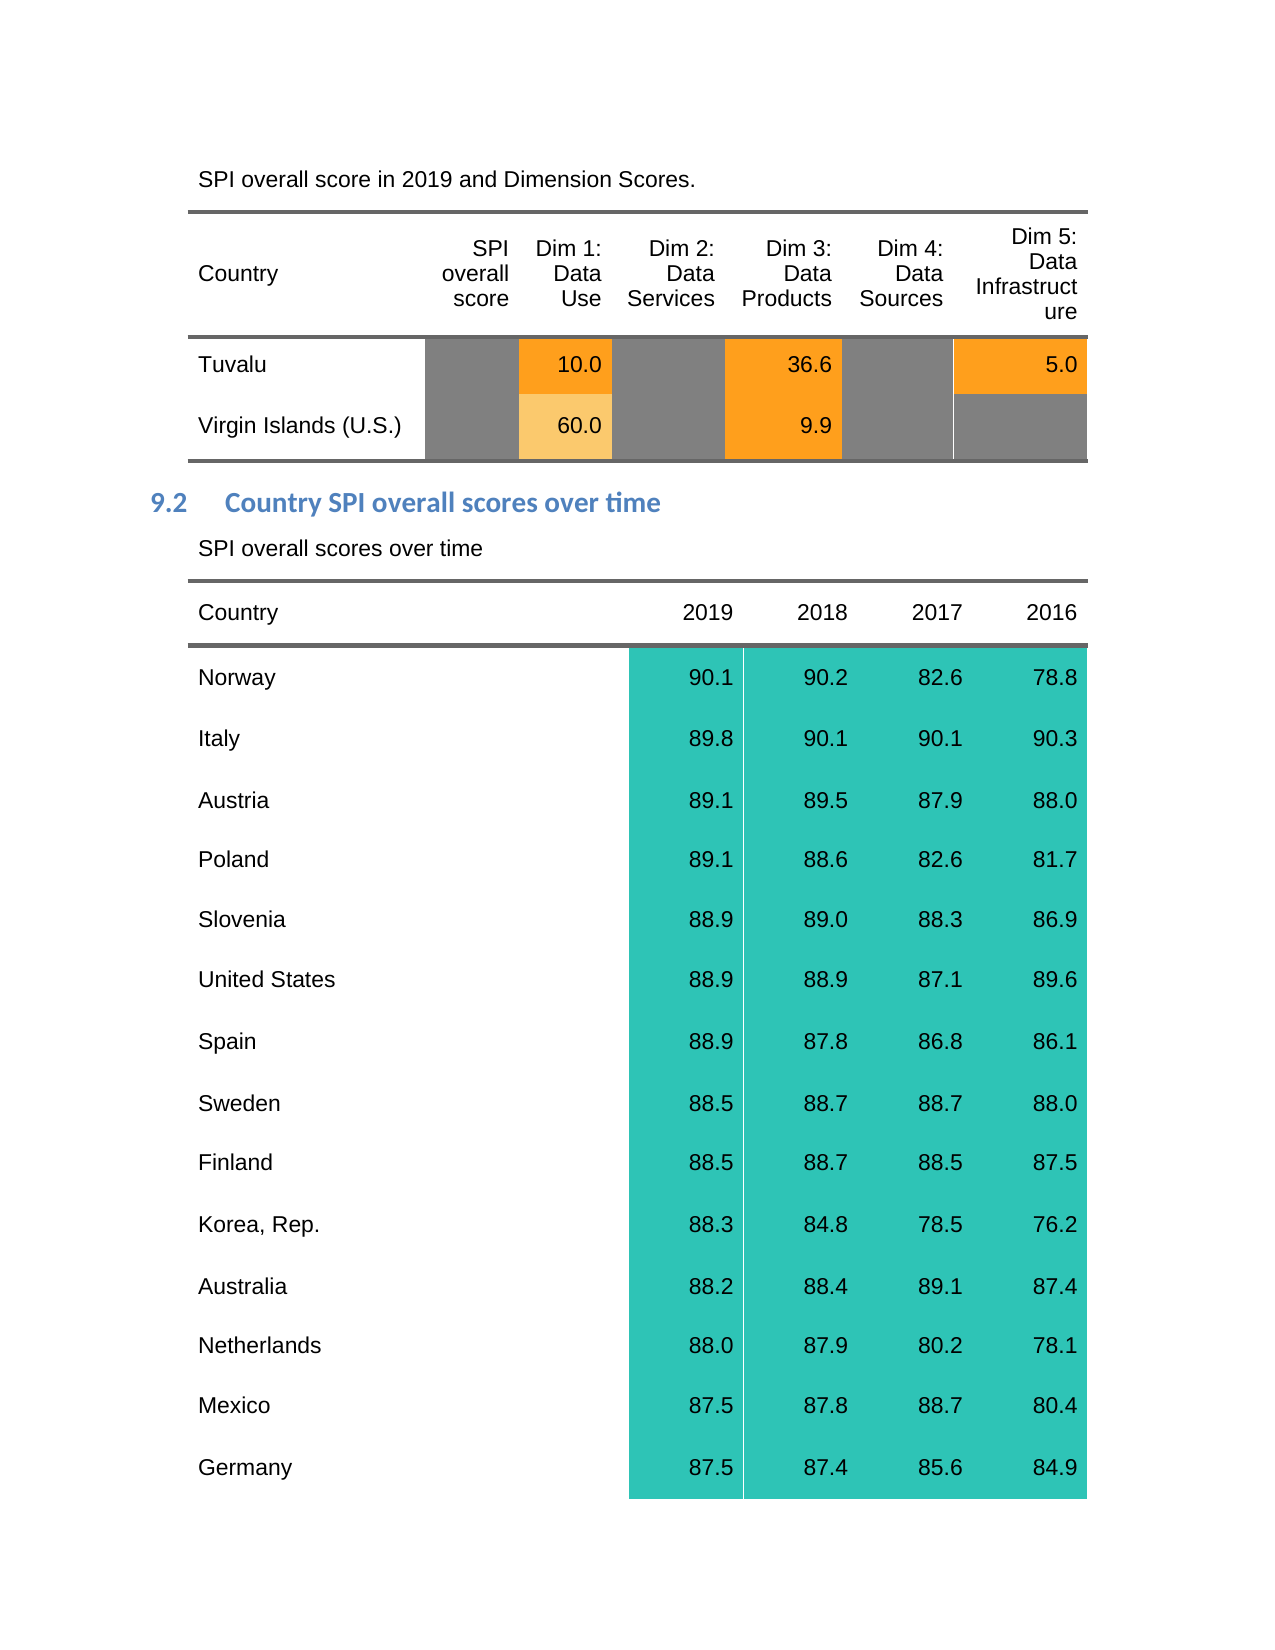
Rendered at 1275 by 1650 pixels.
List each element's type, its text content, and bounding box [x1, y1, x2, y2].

table_cell Dim 3: Data Products [725, 214, 842, 335]
table_cell Country [188, 583, 629, 643]
table_cell [612, 339, 725, 394]
table_cell 10.0 [519, 339, 612, 394]
table_cell 89.8 [629, 707, 743, 771]
table_cell 88.9 [629, 1010, 743, 1074]
table_cell 89.6 [973, 950, 1087, 1010]
table_cell 90.1 [858, 707, 973, 771]
table_cell 76.2 [973, 1193, 1087, 1257]
table_cell 84.8 [744, 1193, 858, 1257]
table_cell Dim 1: Data Use [519, 214, 612, 335]
table_cell 81.7 [973, 831, 1087, 890]
table_cell 2018 [744, 583, 858, 643]
table_cell Dim 5: Data Infrastructure [954, 214, 1087, 335]
table_cell Country [188, 214, 425, 335]
table_cell SPI overall score [425, 214, 519, 335]
table_cell Slovenia [188, 890, 629, 950]
table_cell [842, 394, 953, 459]
table_cell Tuvalu [188, 339, 425, 394]
table_cell 88.0 [973, 1074, 1087, 1134]
table_cell 60.0 [519, 394, 612, 459]
table_cell Finland [188, 1134, 629, 1193]
table_cell 80.4 [973, 1376, 1087, 1435]
table_cell 86.9 [973, 890, 1087, 950]
table_cell 89.1 [629, 831, 743, 890]
table_cell 90.2 [744, 648, 858, 707]
table_cell Poland [188, 831, 629, 890]
table_cell 87.9 [744, 1316, 858, 1376]
table_cell 80.2 [858, 1316, 973, 1376]
table_cell 78.8 [973, 648, 1087, 707]
table_cell [425, 394, 519, 459]
table_cell 87.4 [973, 1257, 1087, 1316]
table_cell 88.7 [858, 1376, 973, 1435]
table_cell 90.1 [629, 648, 743, 707]
table_cell Netherlands [188, 1316, 629, 1376]
table_cell 82.6 [858, 648, 973, 707]
table_cell 82.6 [858, 831, 973, 890]
table_header SPI overall scores over time [188, 519, 1087, 579]
table_cell 86.8 [858, 1010, 973, 1074]
table_cell 9.9 [725, 394, 842, 459]
table_cell 88.7 [744, 1074, 858, 1134]
table_cell Dim 4: Data Sources [842, 214, 953, 335]
table_cell 88.7 [858, 1074, 973, 1134]
table_cell 87.5 [973, 1134, 1087, 1193]
table_cell 88.2 [629, 1257, 743, 1316]
table_cell 5.0 [954, 339, 1087, 394]
table_cell 36.6 [725, 339, 842, 394]
table_cell 2017 [858, 583, 973, 643]
table_cell 87.5 [629, 1435, 743, 1499]
table_cell 87.9 [858, 771, 973, 831]
table_cell 78.1 [973, 1316, 1087, 1376]
table_cell Virgin Islands (U.S.) [188, 394, 425, 459]
table_cell [842, 339, 953, 394]
table_cell Sweden [188, 1074, 629, 1134]
table_cell 88.6 [744, 831, 858, 890]
table_cell 2019 [629, 583, 743, 643]
table_cell United States [188, 950, 629, 1010]
table_cell [425, 339, 519, 394]
table_cell Dim 2: Data Services [612, 214, 725, 335]
table_cell 78.5 [858, 1193, 973, 1257]
table_cell 88.4 [744, 1257, 858, 1316]
subtitle 9.2 Country SPI overall scores over time [150, 484, 1125, 519]
table_cell [954, 394, 1087, 459]
table_cell Germany [188, 1435, 629, 1499]
table_cell 2016 [973, 583, 1087, 643]
table_cell 87.8 [744, 1376, 858, 1435]
table_cell 88.9 [744, 950, 858, 1010]
table_cell 89.0 [744, 890, 858, 950]
table_cell Spain [188, 1010, 629, 1074]
table_cell Norway [188, 648, 629, 707]
table_cell 88.9 [629, 950, 743, 1010]
table_cell Australia [188, 1257, 629, 1316]
table_cell 88.5 [858, 1134, 973, 1193]
table_cell 87.1 [858, 950, 973, 1010]
table_cell 90.1 [744, 707, 858, 771]
table_cell 87.8 [744, 1010, 858, 1074]
table_cell 88.5 [629, 1074, 743, 1134]
table_cell 89.1 [858, 1257, 973, 1316]
table_cell 90.3 [973, 707, 1087, 771]
table_header SPI overall score in 2019 and Dimension Scores. [188, 150, 1087, 210]
table_cell 88.3 [629, 1193, 743, 1257]
table_cell 87.5 [629, 1376, 743, 1435]
table_cell Mexico [188, 1376, 629, 1435]
table_cell 88.0 [973, 771, 1087, 831]
table_cell 88.5 [629, 1134, 743, 1193]
table_cell Italy [188, 707, 629, 771]
table_cell [612, 394, 725, 459]
table_cell 88.0 [629, 1316, 743, 1376]
table_cell 88.3 [858, 890, 973, 950]
table_cell 88.7 [744, 1134, 858, 1193]
table_cell Korea, Rep. [188, 1193, 629, 1257]
table_cell 86.1 [973, 1010, 1087, 1074]
table_cell 88.9 [629, 890, 743, 950]
table_cell 89.5 [744, 771, 858, 831]
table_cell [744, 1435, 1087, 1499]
table_cell 89.1 [629, 771, 743, 831]
table_cell Austria [188, 771, 629, 831]
